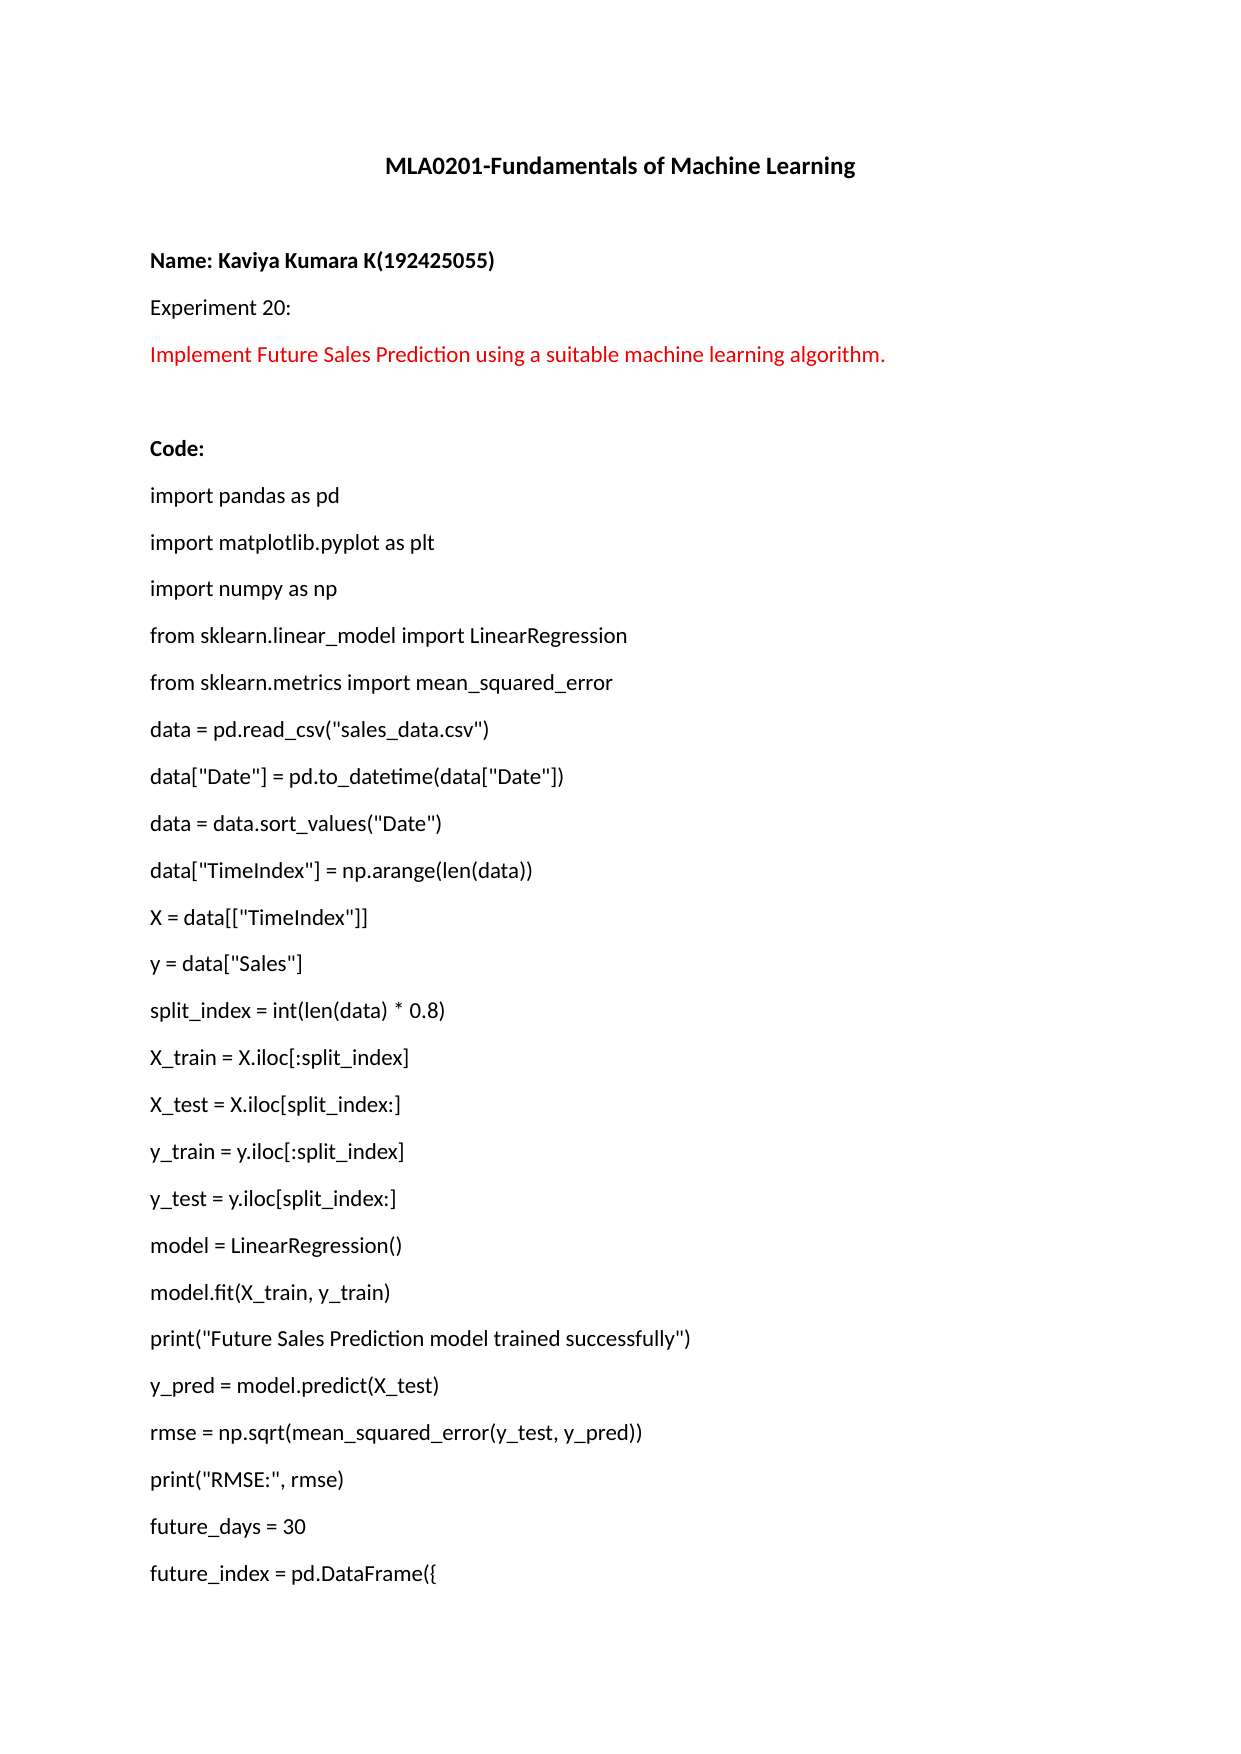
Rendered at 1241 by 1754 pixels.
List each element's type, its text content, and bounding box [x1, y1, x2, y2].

text rmse = np.sqrt(mean_squared_error(y_test, y_pred)) [150, 1418, 1090, 1446]
text Experiment 20: [150, 293, 1090, 321]
text print("RMSE:", rmse) [150, 1465, 1090, 1493]
text data["Date"] = pd.to_datetime(data["Date"]) [150, 762, 1090, 790]
text model = LinearRegression() [150, 1231, 1090, 1259]
text y = data["Sales"] [150, 949, 1090, 978]
text Name: Kaviya Kumara K(192425055) [150, 246, 1090, 274]
text print("Future Sales Prediction model trained successfully") [150, 1324, 1090, 1353]
text from sklearn.metrics import mean_squared_error [150, 668, 1090, 696]
text split_index = int(len(data) * 0.8) [150, 996, 1090, 1024]
text X_train = X.iloc[:split_index] [150, 1043, 1090, 1071]
text import numpy as np [150, 574, 1090, 603]
text future_days = 30 [150, 1512, 1090, 1540]
text future_index = pd.DataFrame({ [150, 1559, 1090, 1587]
text data = data.sort_values("Date") [150, 809, 1090, 837]
text Implement Future Sales Prediction using a suitable machine learning algorithm. [150, 340, 1090, 368]
text from sklearn.linear_model import LinearRegression [150, 621, 1090, 649]
text import matplotlib.pyplot as plt [150, 528, 1090, 556]
text MLA0201-Fundamentals of Machine Learning [150, 150, 1090, 181]
text data = pd.read_csv("sales_data.csv") [150, 715, 1090, 743]
text X_test = X.iloc[split_index:] [150, 1090, 1090, 1118]
text model.fit(X_train, y_train) [150, 1278, 1090, 1306]
text X = data[["TimeIndex"]] [150, 903, 1090, 931]
text y_test = y.iloc[split_index:] [150, 1184, 1090, 1212]
text y_train = y.iloc[:split_index] [150, 1137, 1090, 1165]
text data["TimeIndex"] = np.arange(len(data)) [150, 856, 1090, 884]
text y_pred = model.predict(X_test) [150, 1371, 1090, 1399]
text Code: [150, 434, 1090, 462]
text import pandas as pd [150, 481, 1090, 509]
